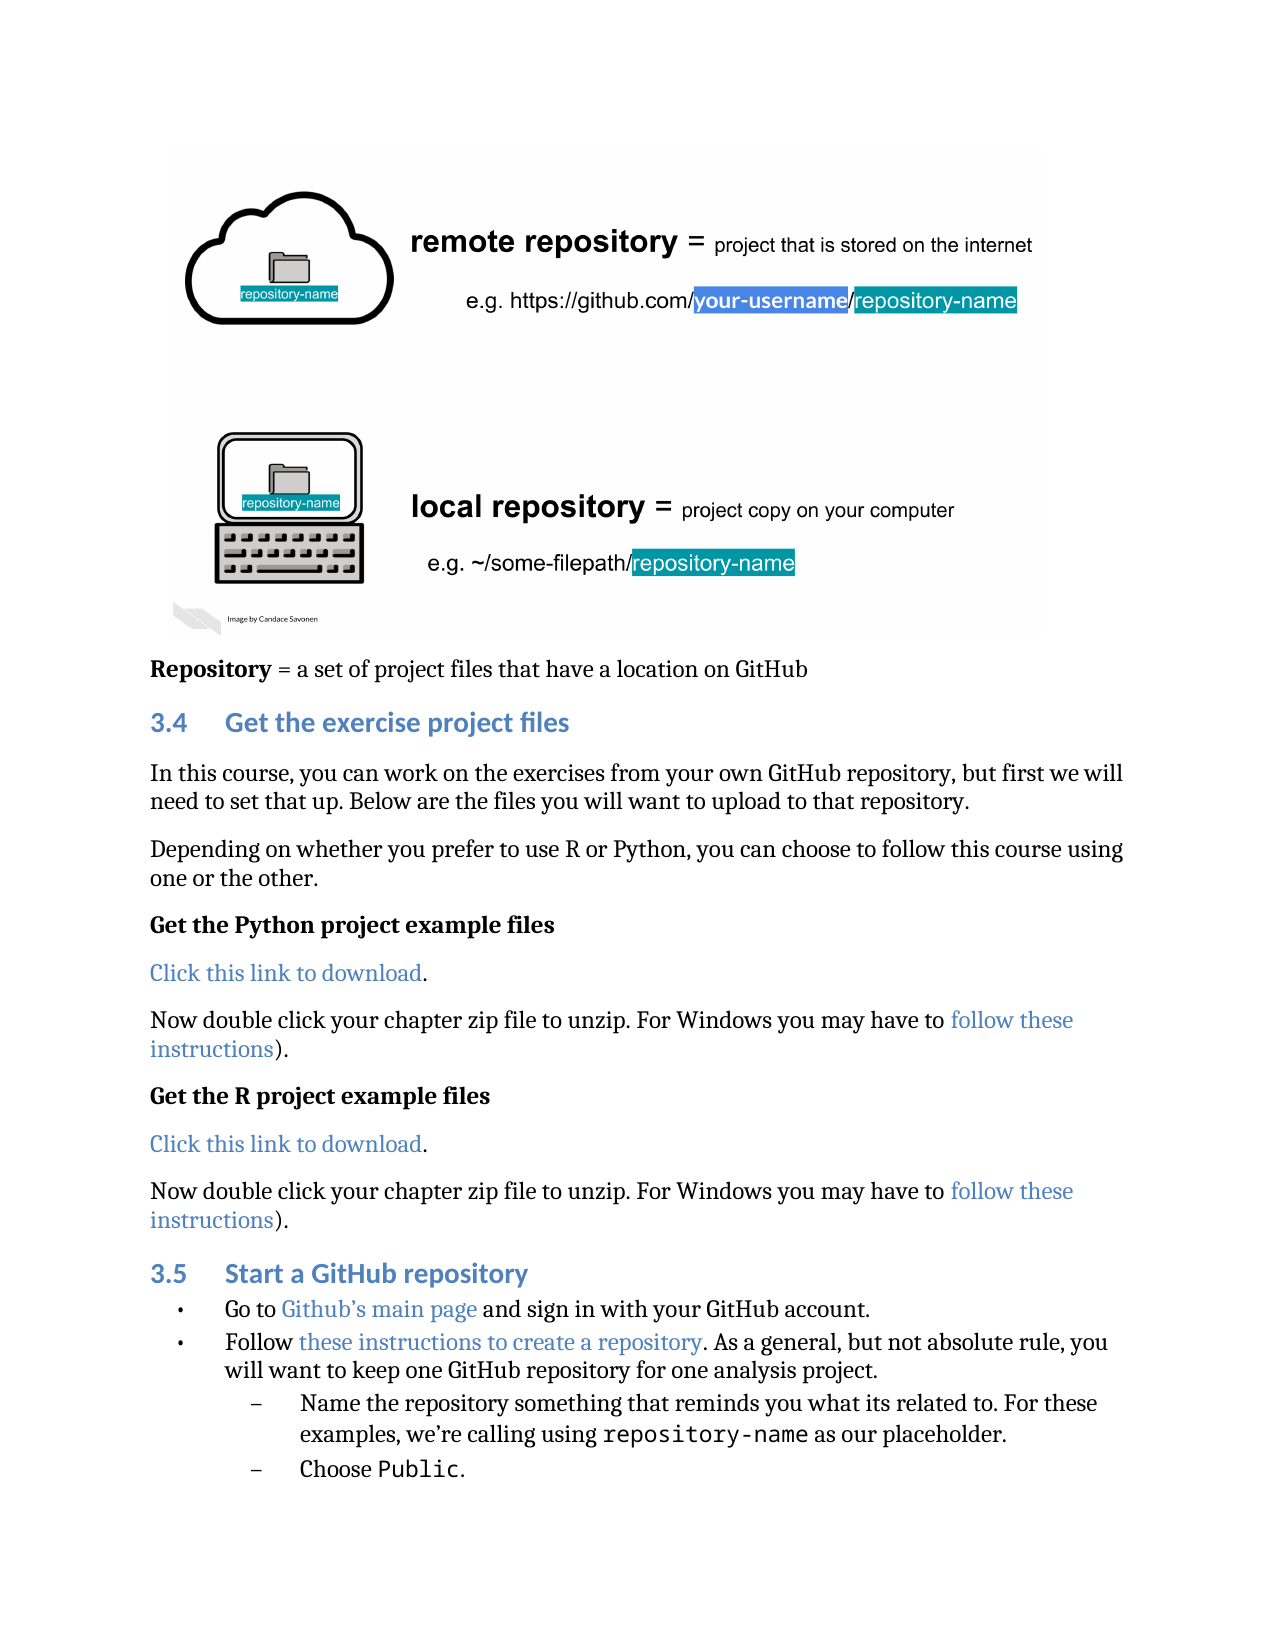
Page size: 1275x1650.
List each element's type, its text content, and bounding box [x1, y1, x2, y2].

text In this course, you can work on the exercises from your own GitHub repository, but first we will need to set that up. Below are the files you will want to upload to that repository. [150, 758, 1125, 816]
text Click this link to download. [150, 1130, 1125, 1158]
text Now double click your chapter zip file to unzip. For Windows you may have to follow these instructions). [150, 1006, 1125, 1063]
text Depending on whether you prefer to use R or Python, you can choose to follow this course using one or the other. [150, 835, 1125, 892]
list Follow these instructions to create a repository. As a general, but not absolute rule, you will want to keep one GitHub repository for one analysis project. [175, 1327, 1125, 1385]
text Get the R project example files [150, 1082, 1125, 1111]
subtitle 3.4 Get the exercise project files [150, 704, 1125, 740]
list Choose Public. [250, 1452, 1125, 1484]
picture [168, 150, 1044, 636]
list Go to Github’s main page and sign in with your GitHub account. [175, 1295, 1125, 1324]
text Click this link to download. [150, 958, 1125, 987]
text Repository = a set of project files that have a location on GitHub [150, 654, 1125, 683]
subtitle 3.5 Start a GitHub repository [150, 1256, 1125, 1291]
text Get the Python project example files [150, 911, 1125, 940]
text Now double click your chapter zip file to unzip. For Windows you may have to follow these instructions). [150, 1177, 1125, 1235]
list Name the repository something that reminds you what its related to. For these examples, we’re calling using repository-name as our placeholder. [250, 1389, 1125, 1449]
